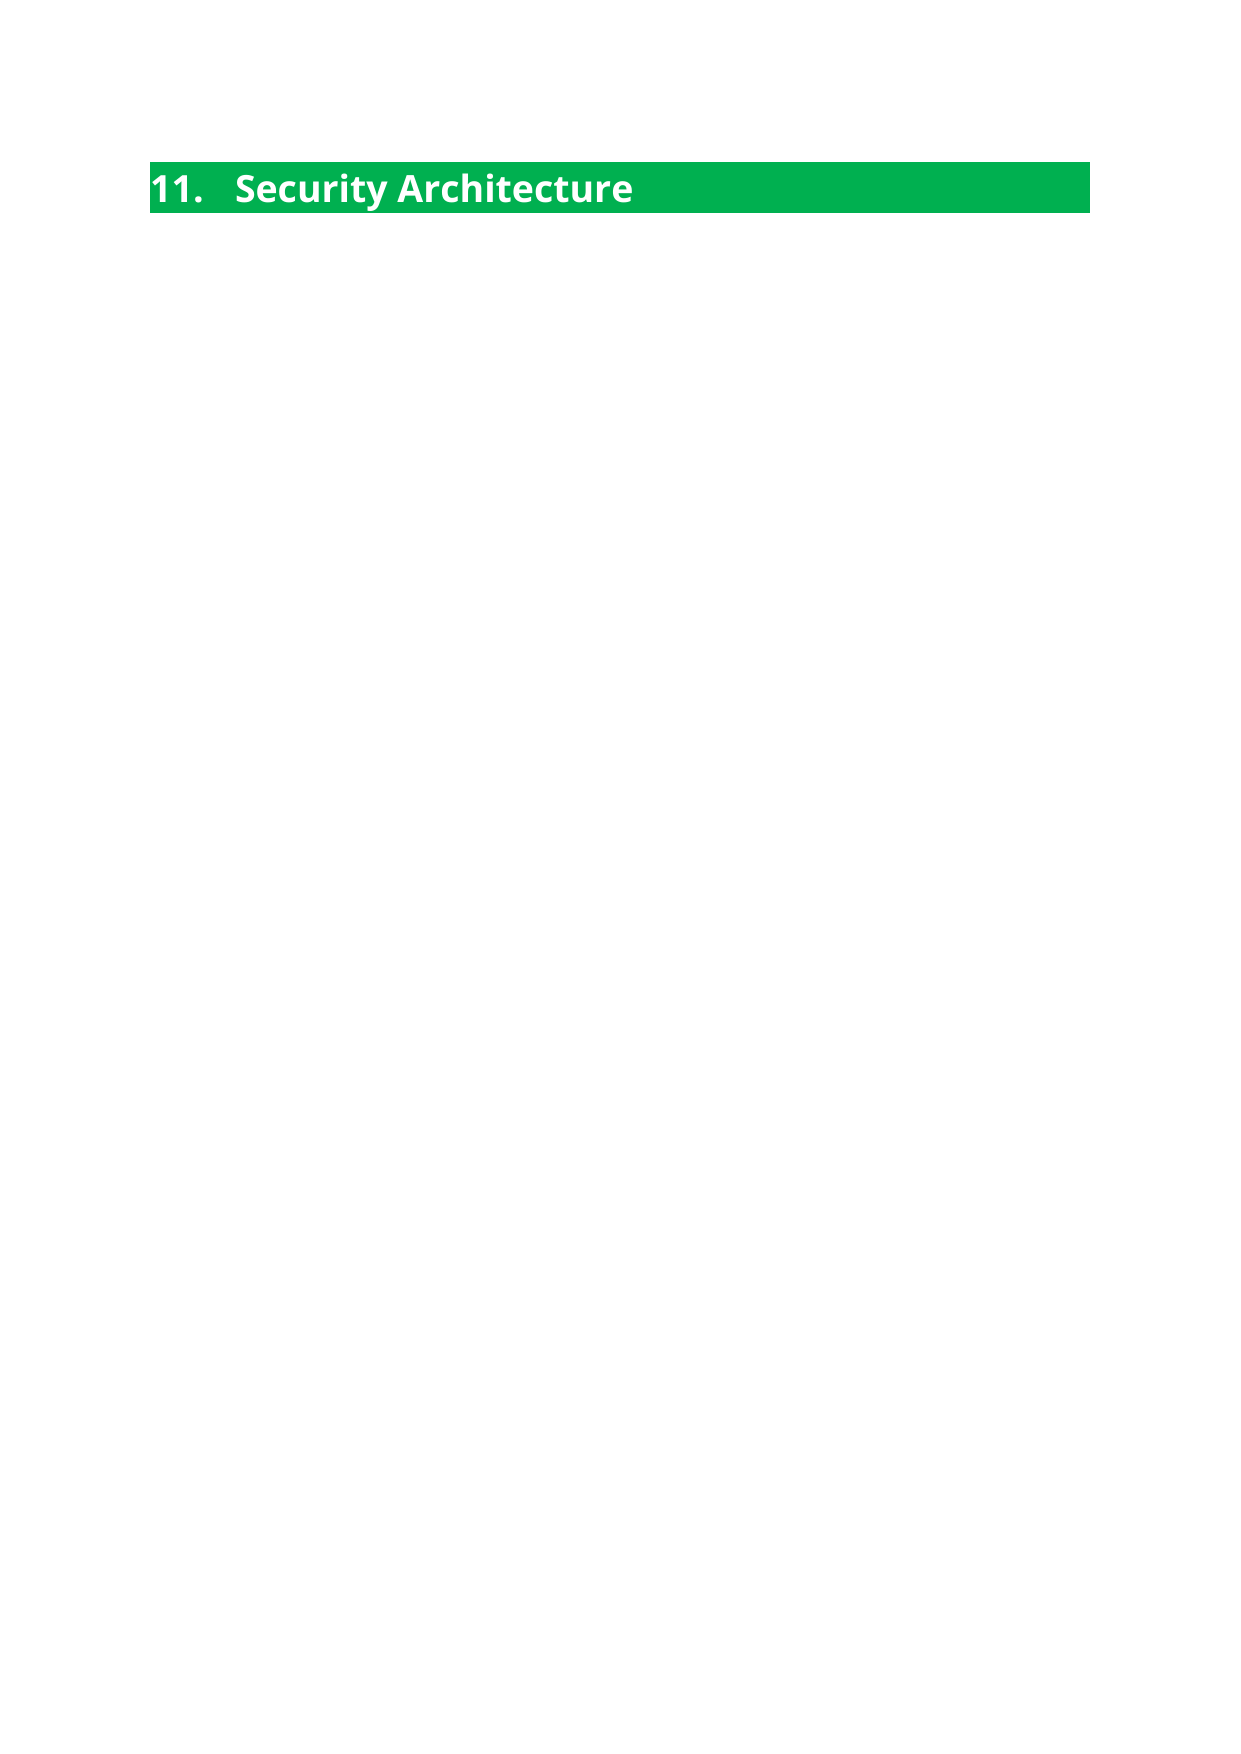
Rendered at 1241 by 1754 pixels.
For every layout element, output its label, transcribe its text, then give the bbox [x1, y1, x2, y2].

subtitle Security Architecture [150, 162, 1090, 213]
